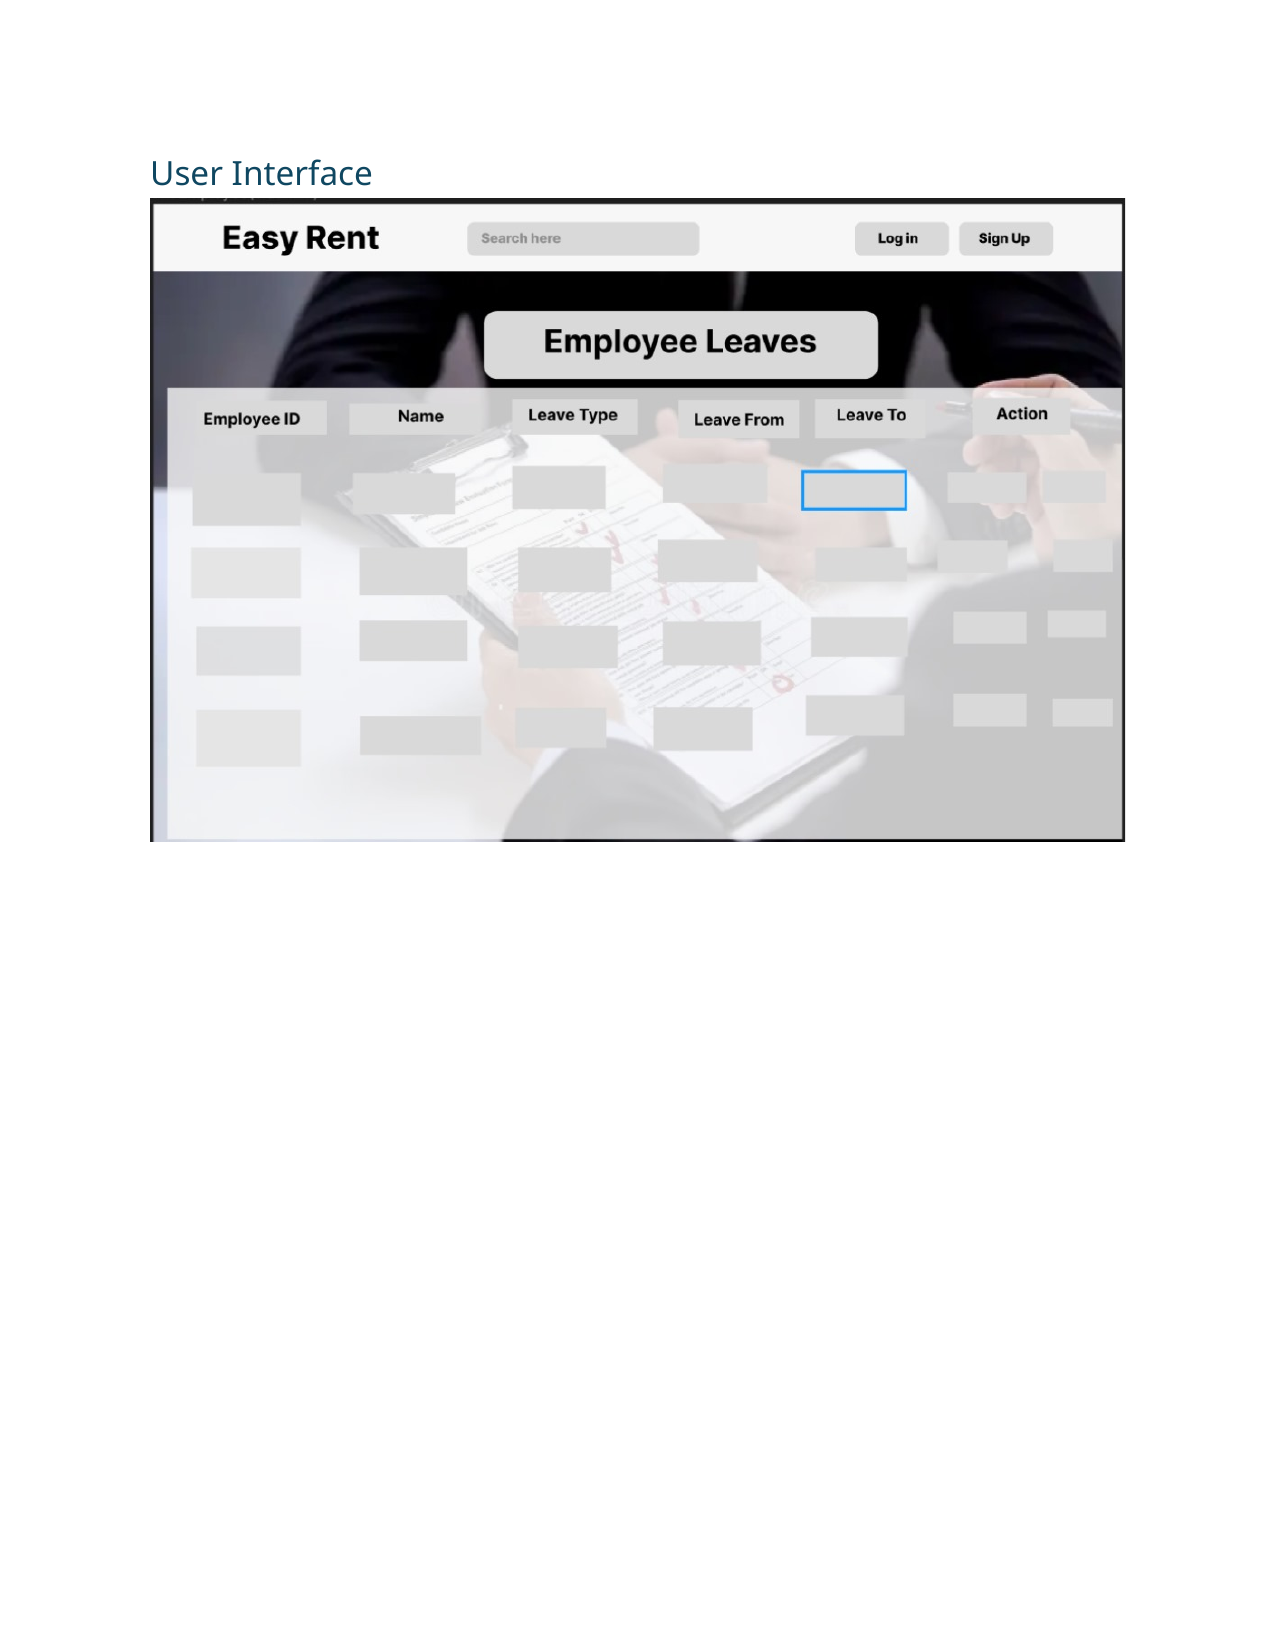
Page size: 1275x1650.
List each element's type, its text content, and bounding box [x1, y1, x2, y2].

picture [150, 198, 1125, 842]
subtitle User Interface [150, 150, 1125, 198]
